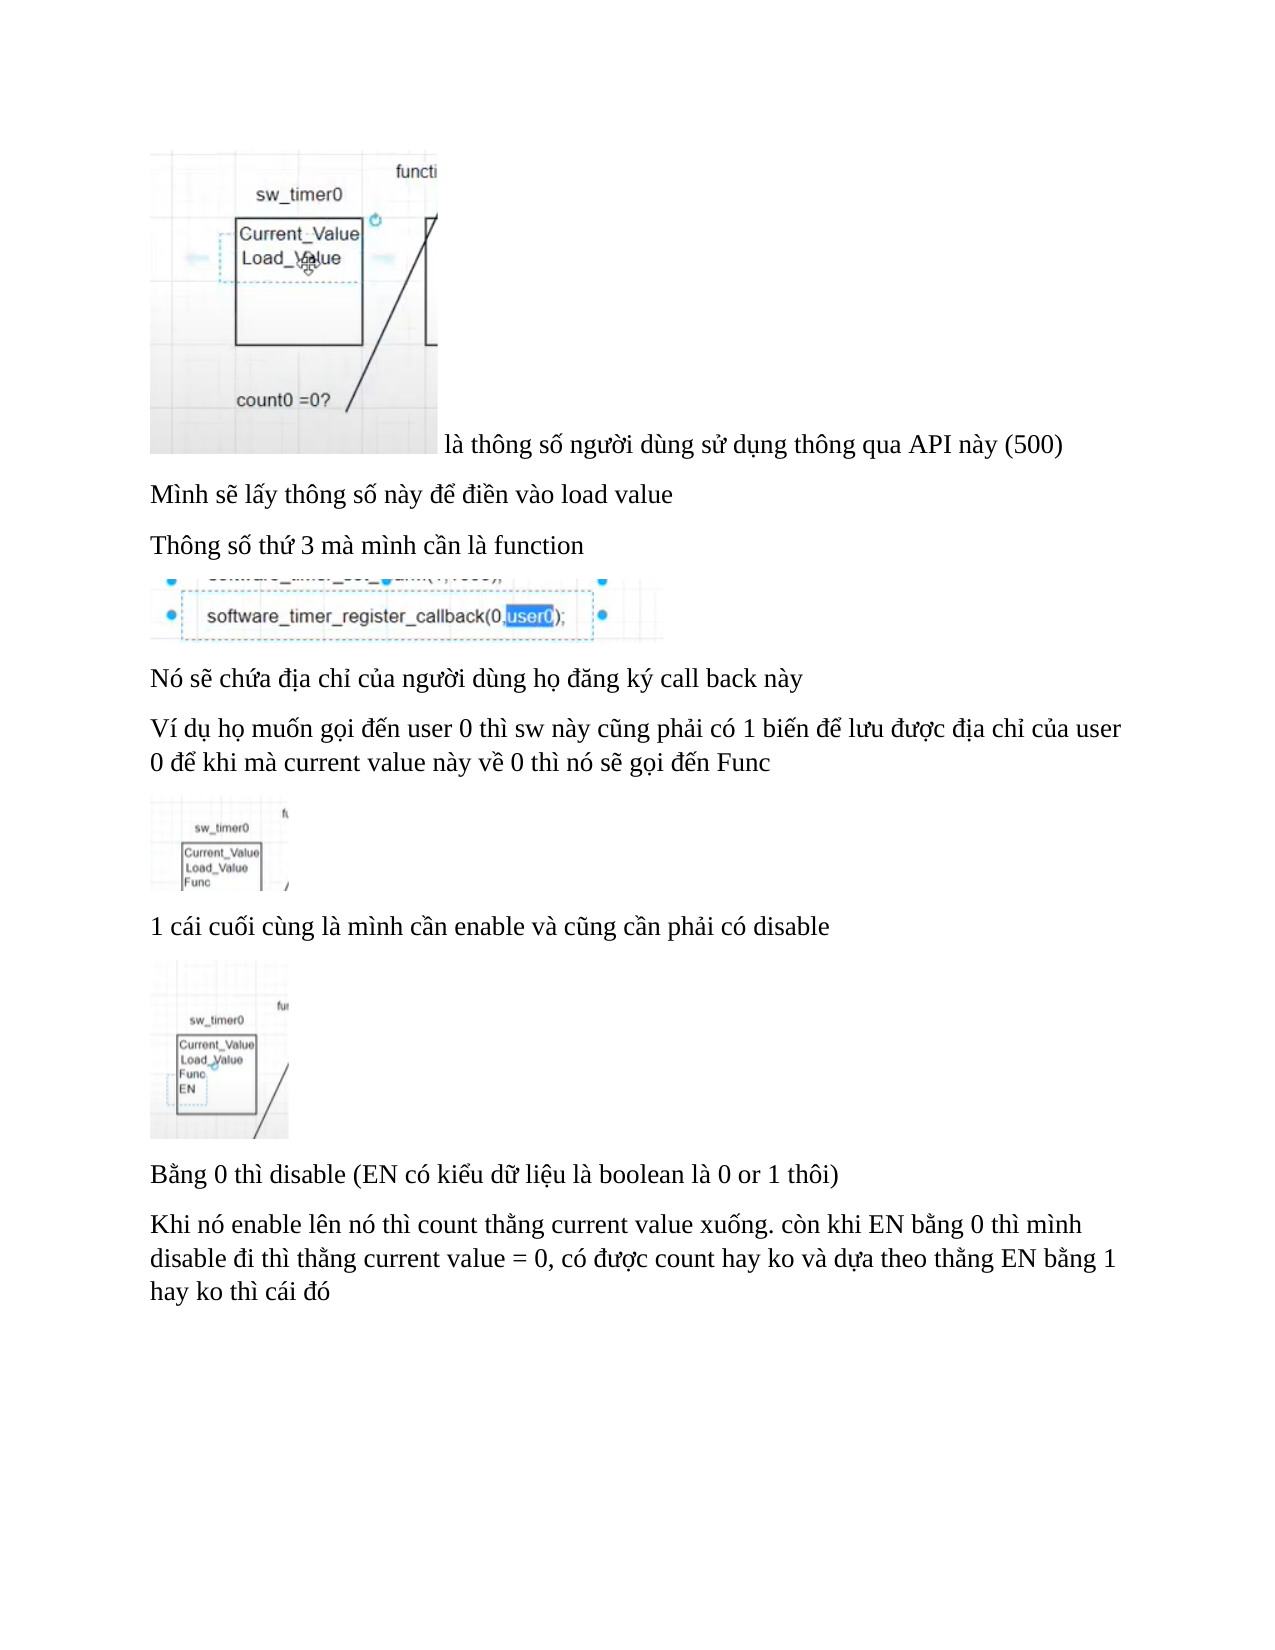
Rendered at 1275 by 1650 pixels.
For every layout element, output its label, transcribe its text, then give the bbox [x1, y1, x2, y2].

text Khi nó enable lên nó thì count thằng current value xuống. còn khi EN bằng 0 thì mình disable đi thì thằng current value = 0, có được count hay ko và dựa theo thằng EN bằng 1 hay ko thì cái đó [150, 1208, 1125, 1306]
text Nó sẽ chứa địa chỉ của người dùng họ đăng ký call back này [150, 662, 1125, 693]
picture [150, 795, 289, 891]
picture [150, 150, 438, 454]
text Mình sẽ lấy thông số này để điền vào load value [150, 479, 1125, 510]
text Bằng 0 thì disable (EN có kiểu dữ liệu là boolean là 0 or 1 thôi) [150, 1158, 1125, 1189]
picture [150, 579, 664, 643]
text Thông số thứ 3 mà mình cần là function [150, 529, 1125, 560]
picture [150, 960, 289, 1139]
text Ví dụ họ muốn gọi đến user 0 thì sw này cũng phải có 1 biến để lưu được địa chỉ của user 0 để khi mà current value này về 0 thì nó sẽ gọi đến Func [150, 712, 1125, 777]
text 1 cái cuối cùng là mình cần enable và cũng cần phải có disable [150, 910, 1125, 941]
